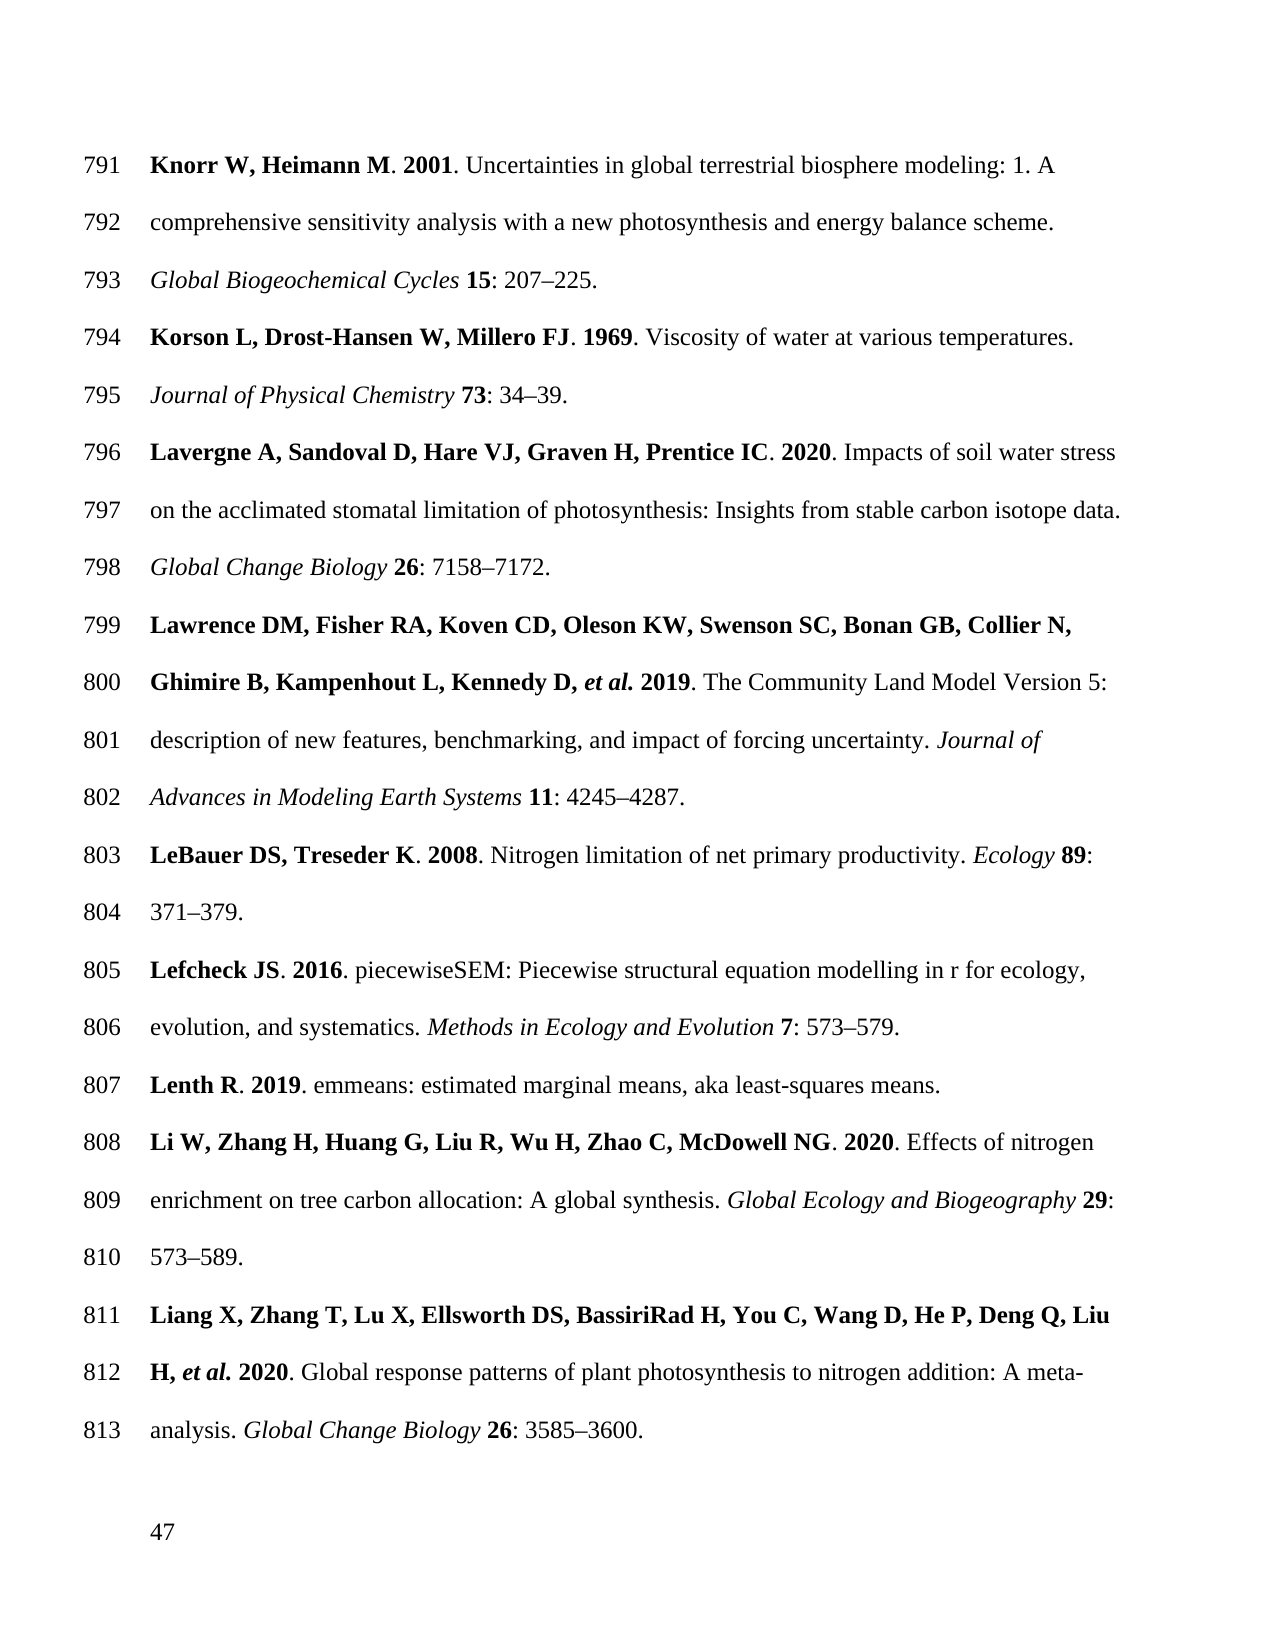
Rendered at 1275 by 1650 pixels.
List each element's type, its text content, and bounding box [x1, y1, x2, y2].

text LeBauer DS, Treseder K. 2008. Nitrogen limitation of net primary productivity. Ecology 89: 371–379. [150, 840, 1125, 926]
text Korson L, Drost-Hansen W, Millero FJ. 1969. Viscosity of water at various temperatures. Journal of Physical Chemistry 73: 34–39. [150, 322, 1125, 409]
text Knorr W, Heimann M. 2001. Uncertainties in global terrestrial biosphere modeling: 1. A comprehensive sensitivity analysis with a new photosynthesis and energy balance scheme. Global Biogeochemical Cycles 15: 207–225. [150, 150, 1125, 294]
text Lavergne A, Sandoval D, Hare VJ, Graven H, Prentice IC. 2020. Impacts of soil water stress on the acclimated stomatal limitation of photosynthesis: Insights from stable carbon isotope data. Global Change Biology 26: 7158–7172. [150, 437, 1125, 581]
text Liang X, Zhang T, Lu X, Ellsworth DS, BassiriRad H, You C, Wang D, He P, Deng Q, Liu H, et al. 2020. Global response patterns of plant photosynthesis to nitrogen addition: A meta‐analysis. Global Change Biology 26: 3585–3600. [150, 1300, 1125, 1444]
text Lawrence DM, Fisher RA, Koven CD, Oleson KW, Swenson SC, Bonan GB, Collier N, Ghimire B, Kampenhout L, Kennedy D, et al. 2019. The Community Land Model Version 5: description of new features, benchmarking, and impact of forcing uncertainty. Journal of Advances in Modeling Earth Systems 11: 4245–4287. [150, 610, 1125, 811]
text Li W, Zhang H, Huang G, Liu R, Wu H, Zhao C, McDowell NG. 2020. Effects of nitrogen enrichment on tree carbon allocation: A global synthesis. Global Ecology and Biogeography 29: 573–589. [150, 1127, 1125, 1271]
text Lenth R. 2019. emmeans: estimated marginal means, aka least-squares means. [150, 1070, 1125, 1099]
text Lefcheck JS. 2016. piecewiseSEM: Piecewise structural equation modelling in r for ecology, evolution, and systematics. Methods in Ecology and Evolution 7: 573–579. [150, 955, 1125, 1041]
